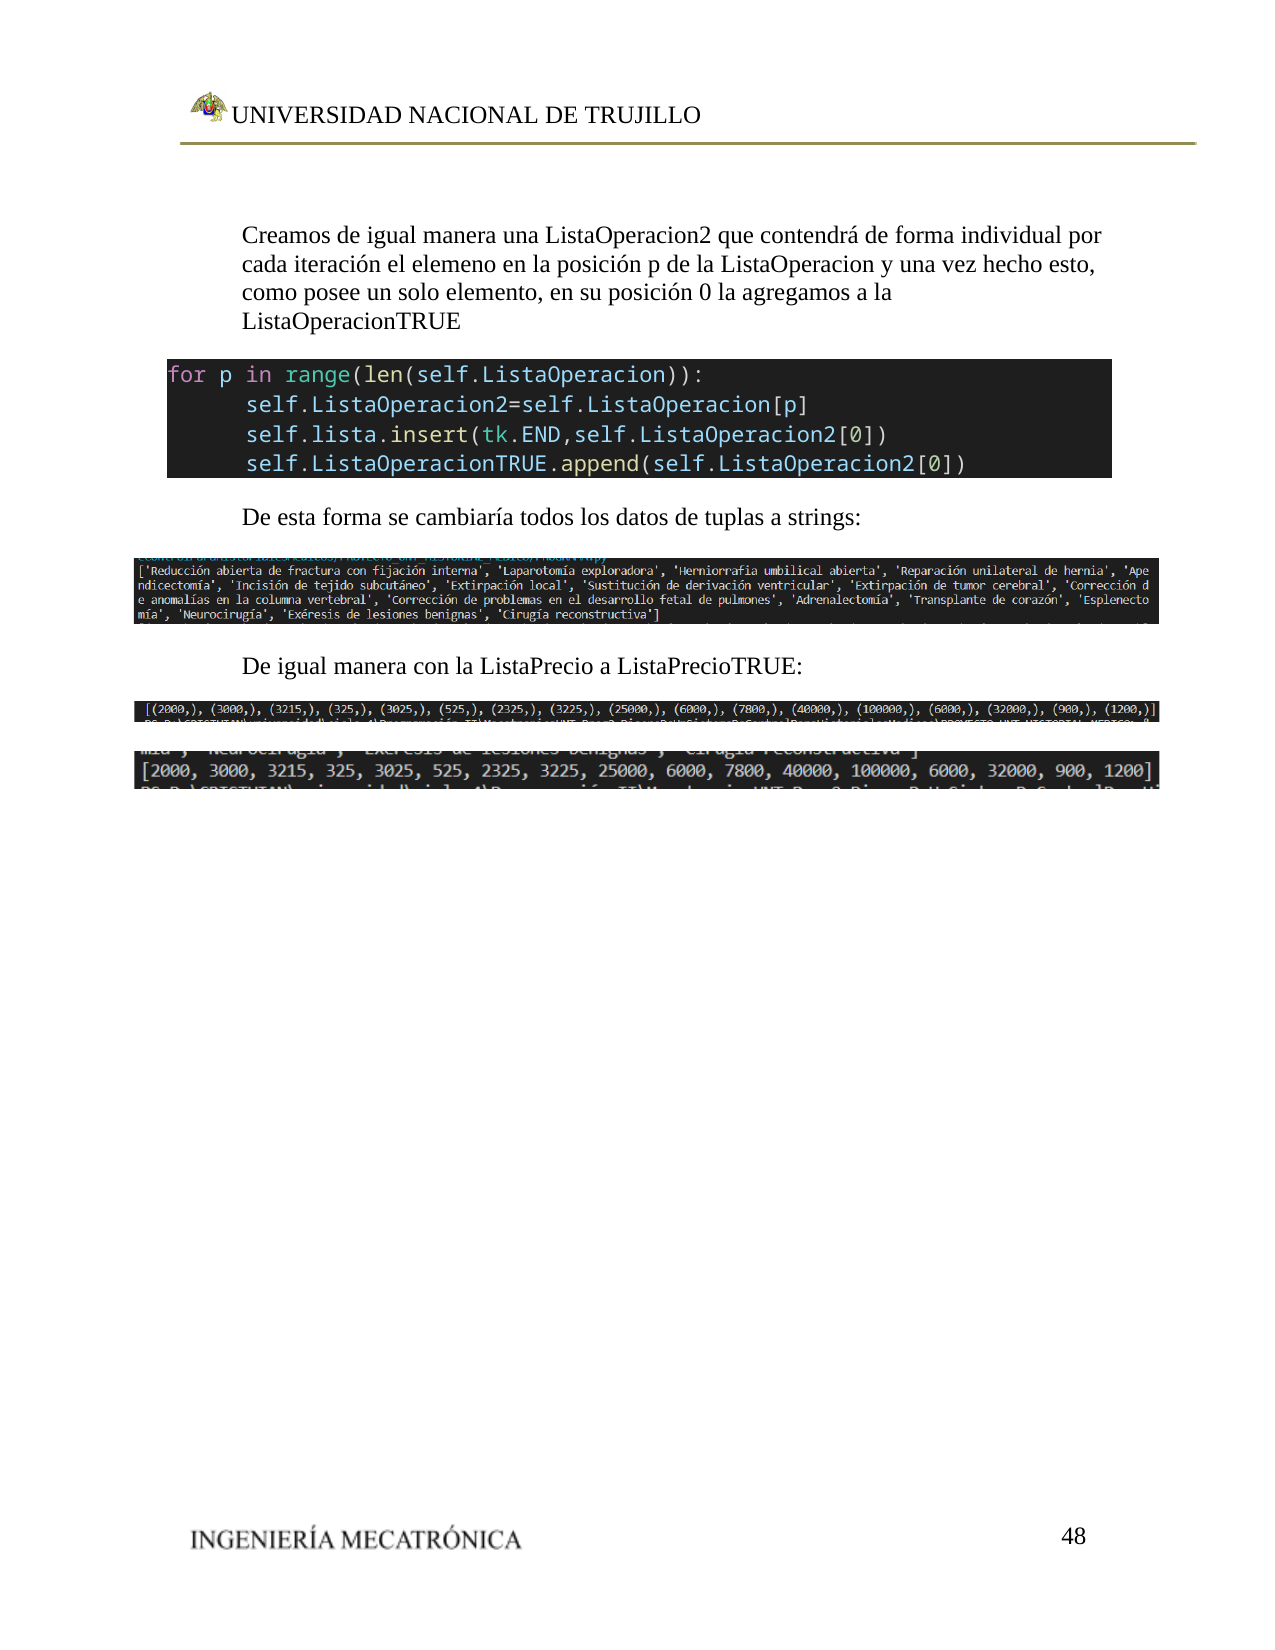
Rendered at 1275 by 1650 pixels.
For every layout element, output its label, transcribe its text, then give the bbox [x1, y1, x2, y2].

text Creamos de igual manera una ListaOperacion2 que contendrá de forma individual por cada iteración el elemeno en la posición p de la ListaOperacion y una vez hecho esto, como posee un solo elemento, en su posición 0 la agregamos a la ListaOperacionTRUE [242, 220, 1112, 335]
picture [190, 91, 228, 123]
picture [134, 751, 1160, 789]
picture [134, 701, 1160, 722]
picture [133, 558, 1159, 624]
picture [176, 1509, 569, 1570]
text for p in range(len(self.ListaOperacion)): [167, 359, 1112, 389]
text self.lista.insert(tk.END,self.ListaOperacion2[0]) [167, 418, 1112, 448]
text self.ListaOperacionTRUE.append(self.ListaOperacion2[0]) [167, 448, 1112, 478]
text De esta forma se cambiaría todos los datos de tuplas a strings: [242, 502, 1112, 531]
text De igual manera con la ListaPrecio a ListaPrecioTRUE: [242, 651, 1112, 680]
text self.ListaOperacion2=self.ListaOperacion[p] [167, 389, 1112, 418]
